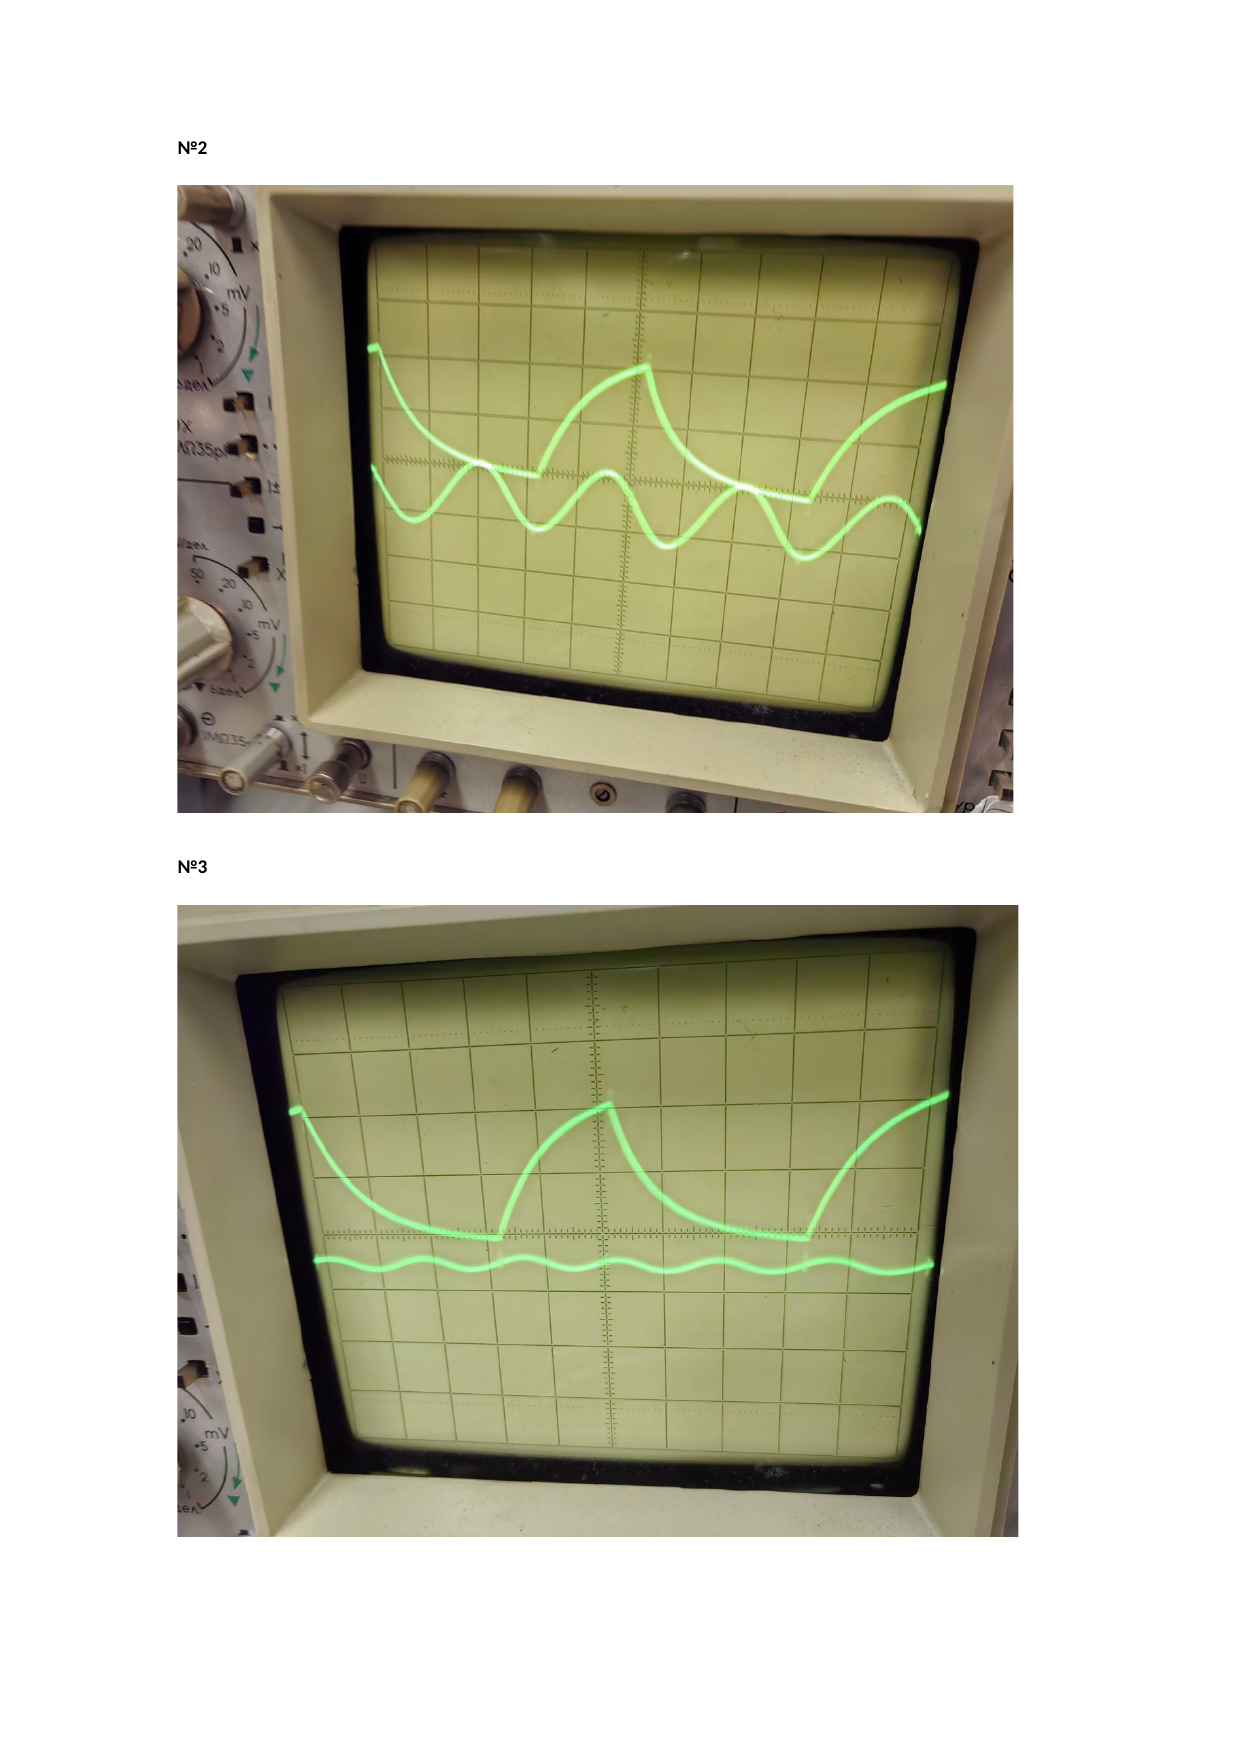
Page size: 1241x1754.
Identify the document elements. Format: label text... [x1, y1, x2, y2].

picture [177, 185, 1014, 813]
picture [177, 905, 1019, 1537]
text №3 [177, 838, 1152, 878]
text №2 [177, 118, 1152, 159]
